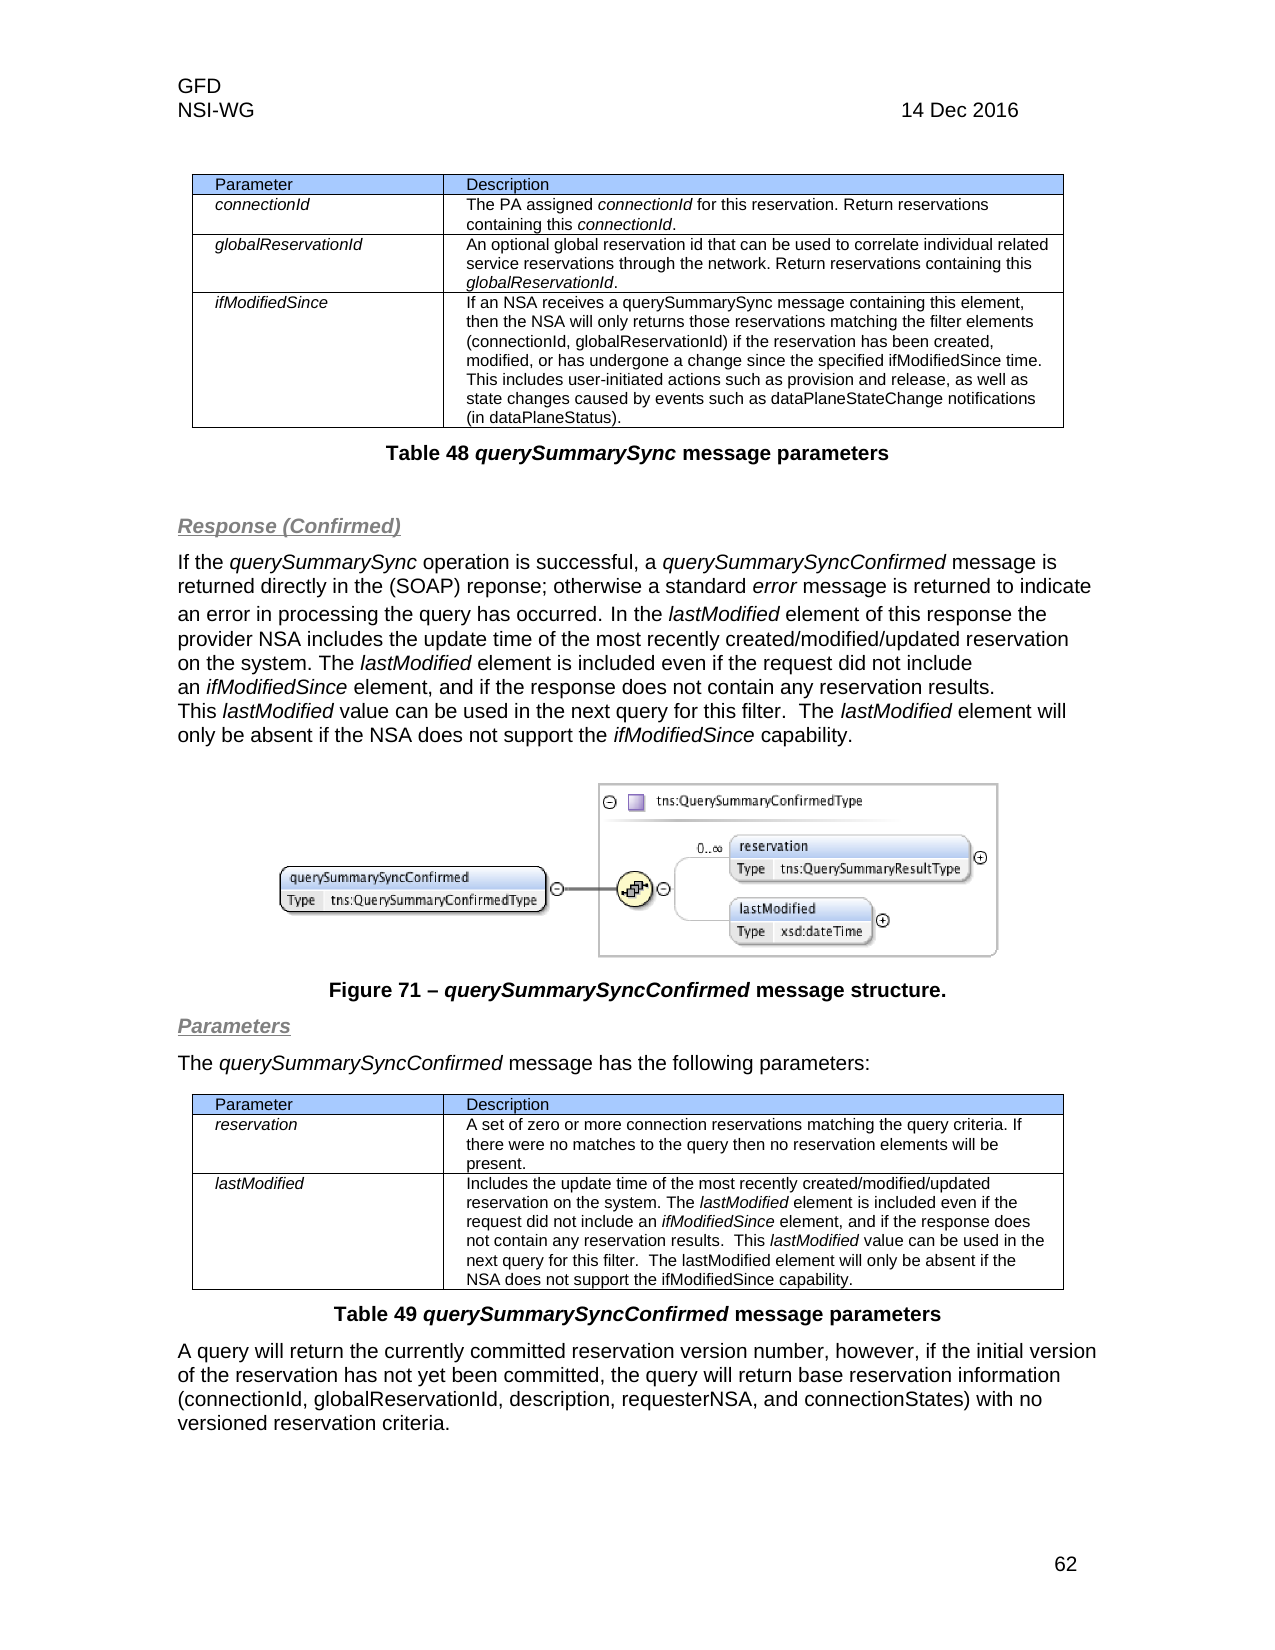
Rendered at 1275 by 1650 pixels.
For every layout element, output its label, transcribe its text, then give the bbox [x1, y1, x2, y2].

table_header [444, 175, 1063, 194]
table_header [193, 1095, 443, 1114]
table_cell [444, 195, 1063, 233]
picture [273, 775, 1002, 966]
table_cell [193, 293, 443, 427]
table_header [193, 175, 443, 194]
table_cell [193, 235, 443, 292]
text If the querySummarySync operation is successful, a querySummarySyncConfirmed message is returned directly in the (SOAP) reponse; otherwise a standard error message is returned to indicate an error in processing the query has occurred. In the lastModified element of this response the provider NSA includes the update time of the most recently created/modified/updated reservation on the system. The lastModified element is included even if the request did not include an ifModifiedSince element, and if the response does not contain any reservation results. This lastModified value can be used in the next query for this filter. The lastModified element will only be absent if the NSA does not support the ifModifiedSince capability. [177, 550, 1098, 747]
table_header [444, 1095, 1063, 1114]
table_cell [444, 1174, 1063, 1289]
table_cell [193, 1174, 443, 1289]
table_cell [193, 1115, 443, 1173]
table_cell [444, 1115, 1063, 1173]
text Parameters [177, 1014, 1098, 1038]
text The querySummarySyncConfirmed message has the following parameters: [177, 1051, 1098, 1075]
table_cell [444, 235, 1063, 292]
text Table 48 querySummarySync message parameters [177, 441, 1098, 465]
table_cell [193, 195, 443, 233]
text Table 49 querySummarySyncConfirmed message parameters [177, 1302, 1098, 1326]
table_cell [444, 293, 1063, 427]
text Response (Confirmed) [177, 514, 1098, 538]
text A query will return the currently committed reservation version number, however, if the initial version of the reservation has not yet been committed, the query will return base reservation information (connectionId, globalReservationId, description, requesterNSA, and connectionStates) with no versioned reservation criteria. [177, 1339, 1098, 1434]
